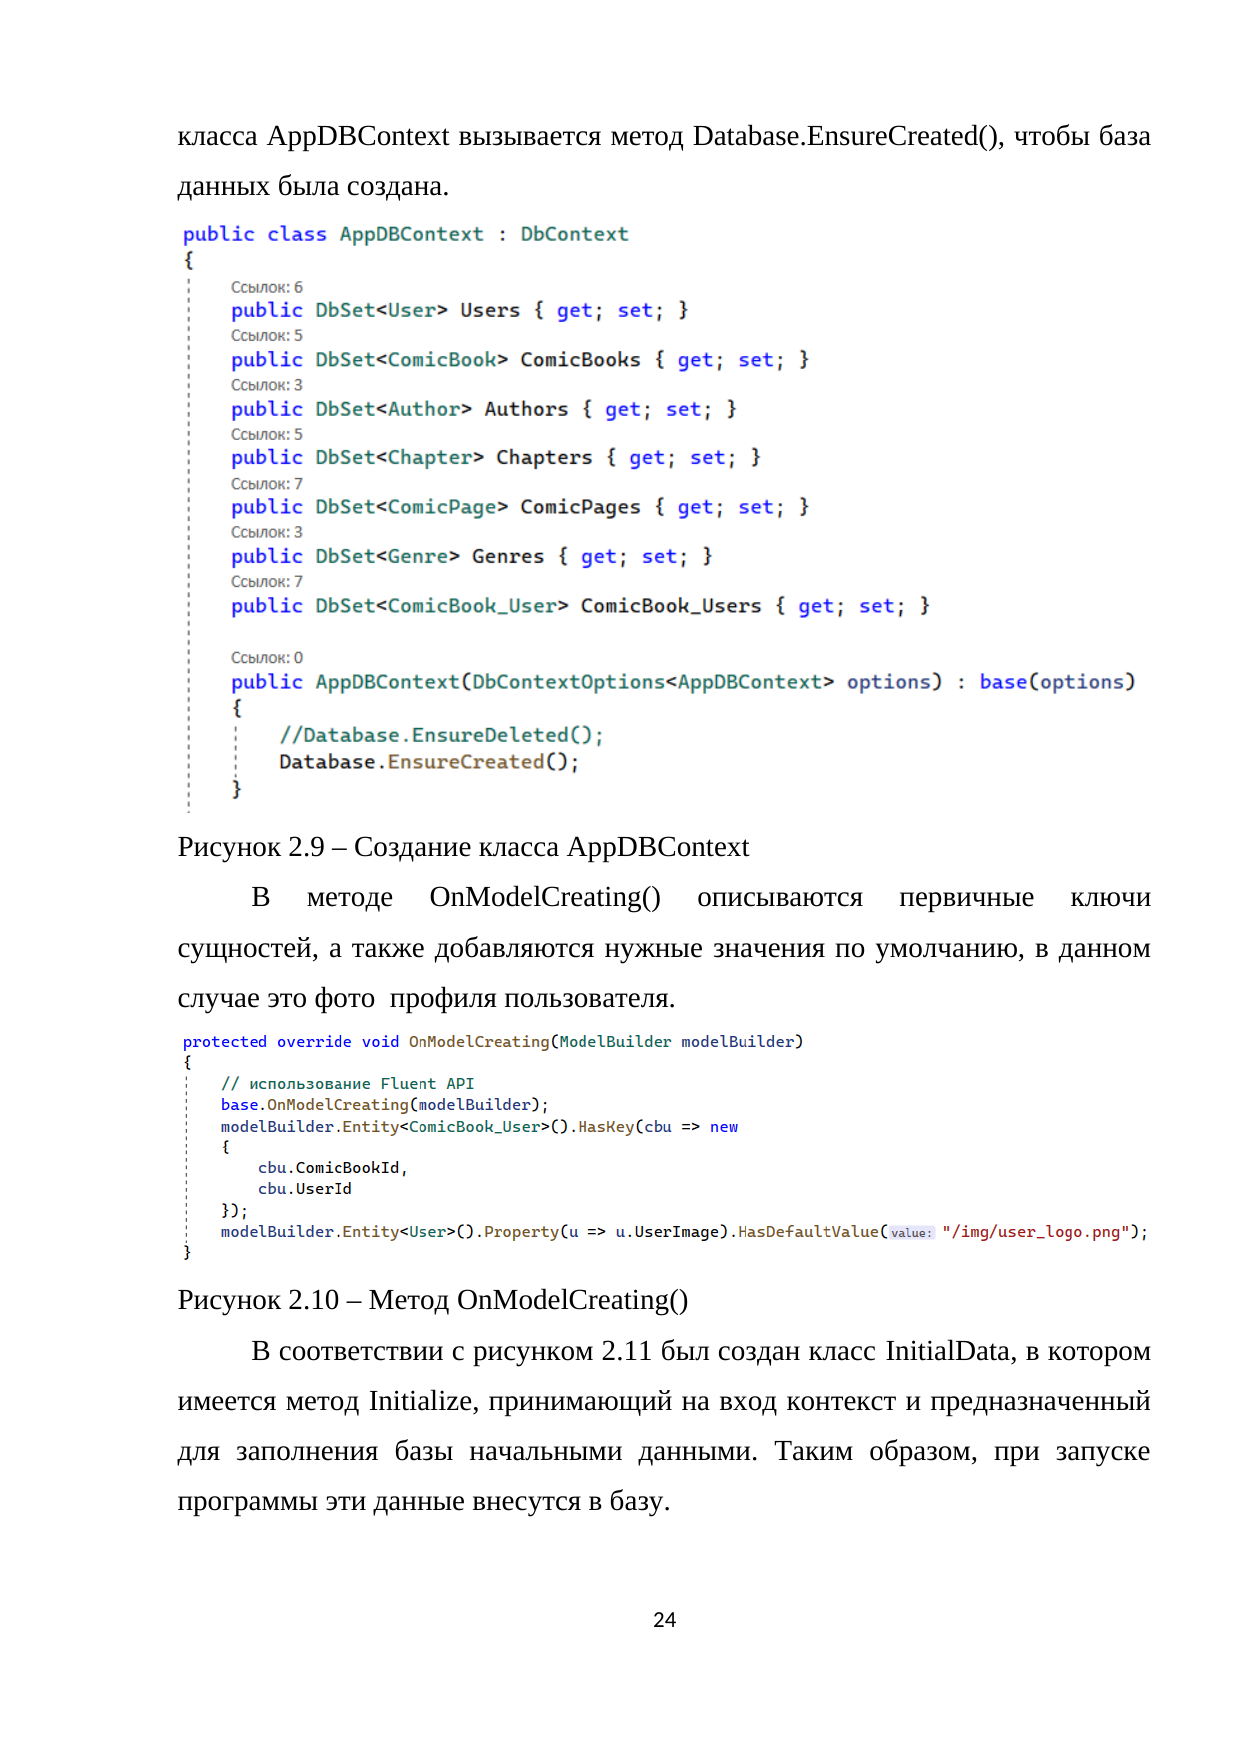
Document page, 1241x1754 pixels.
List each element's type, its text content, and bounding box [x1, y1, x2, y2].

picture [177, 218, 1151, 813]
text В соответствии с рисунком 2.11 был создан класс InitialData, в котором имеется метод Initialize, принимающий на вход контекст и предназначенный для заполнения базы начальными данными. Таким образом, при запуске программы эти данные внесутся в базу. [177, 1333, 1152, 1517]
picture [177, 1030, 1151, 1266]
text В методе OnModelCreating() описываются первичные ключи сущностей, а также добавляются нужные значения по умолчанию, в данном случае это фото профиля пользователя. [177, 879, 1152, 1014]
text Рисунок 2.10 – Метод OnModelCreating() [177, 1282, 1152, 1316]
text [177, 118, 1152, 202]
